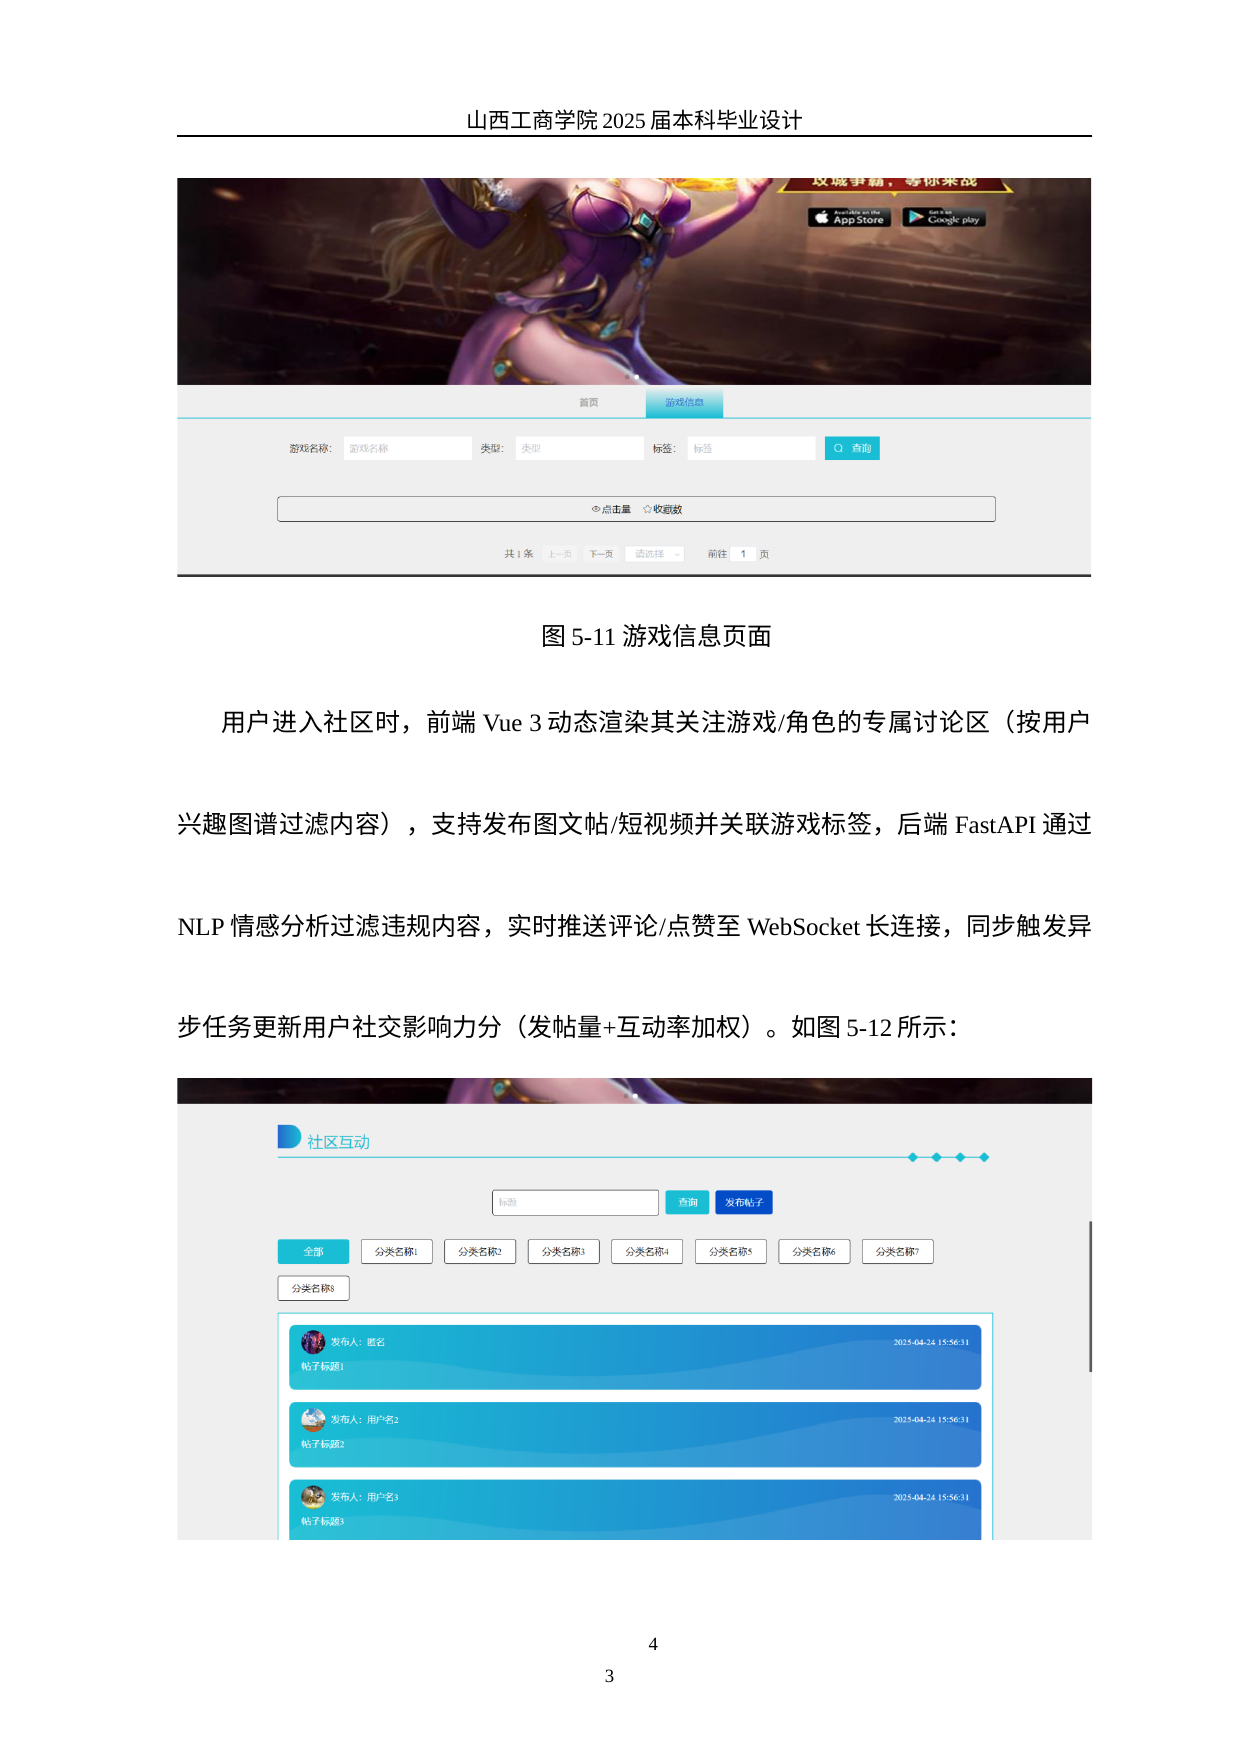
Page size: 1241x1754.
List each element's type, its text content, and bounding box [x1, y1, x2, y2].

picture [177, 1078, 1093, 1540]
text 图5-11 游戏信息页面 [177, 600, 1092, 668]
picture [177, 178, 1092, 577]
text 用户进入社区时，前端Vue 3动态渲染其关注游戏/角色的专属讨论区（按用户兴趣图谱过滤内容），支持发布图文帖/短视频并关联游戏标签，后端FastAPI通过NLP情感分析过滤违规内容，实时推送评论/点赞至WebSocket长连接，同步触发异步任务更新用户社交影响力分（发帖量+互动率加权）。如图5-12所示： [177, 686, 1092, 1060]
